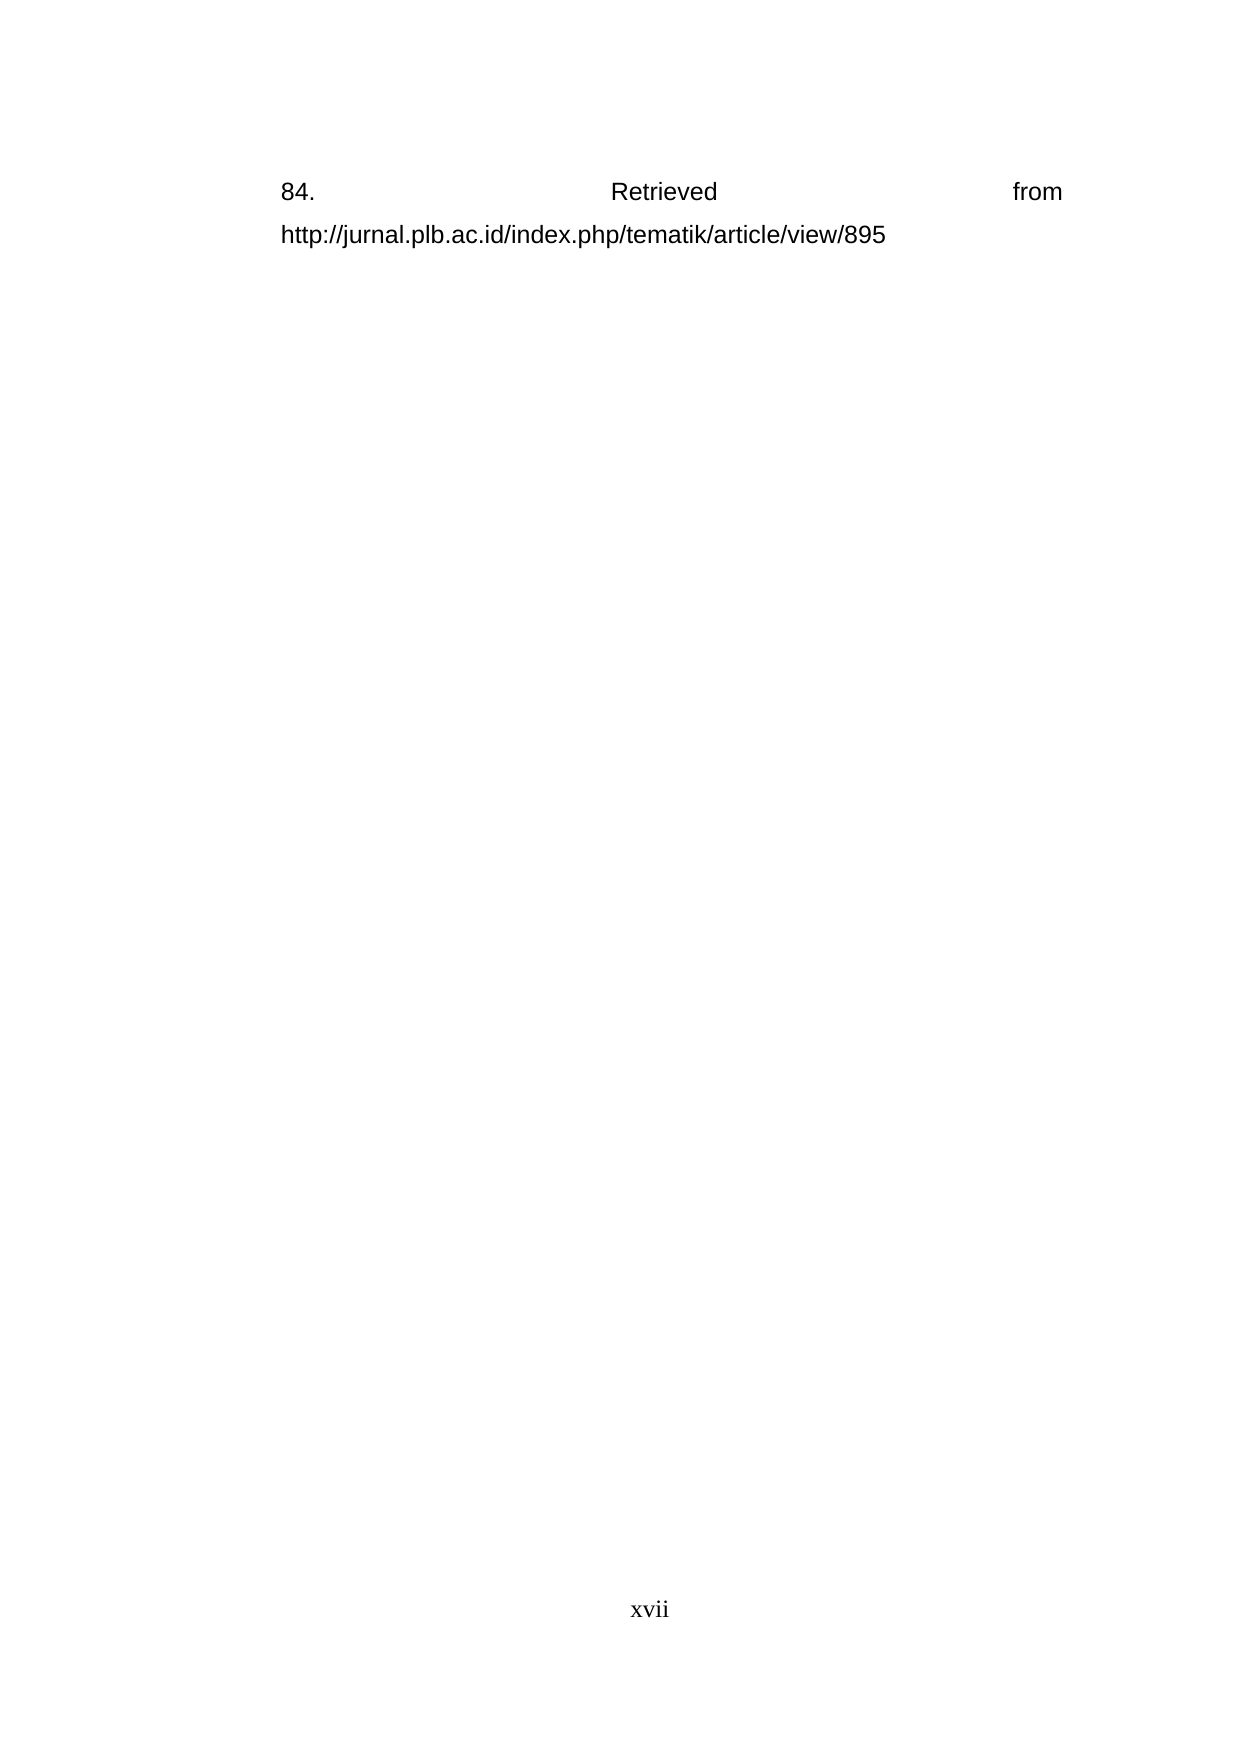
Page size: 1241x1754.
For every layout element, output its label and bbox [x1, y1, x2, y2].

text [236, 177, 1063, 249]
